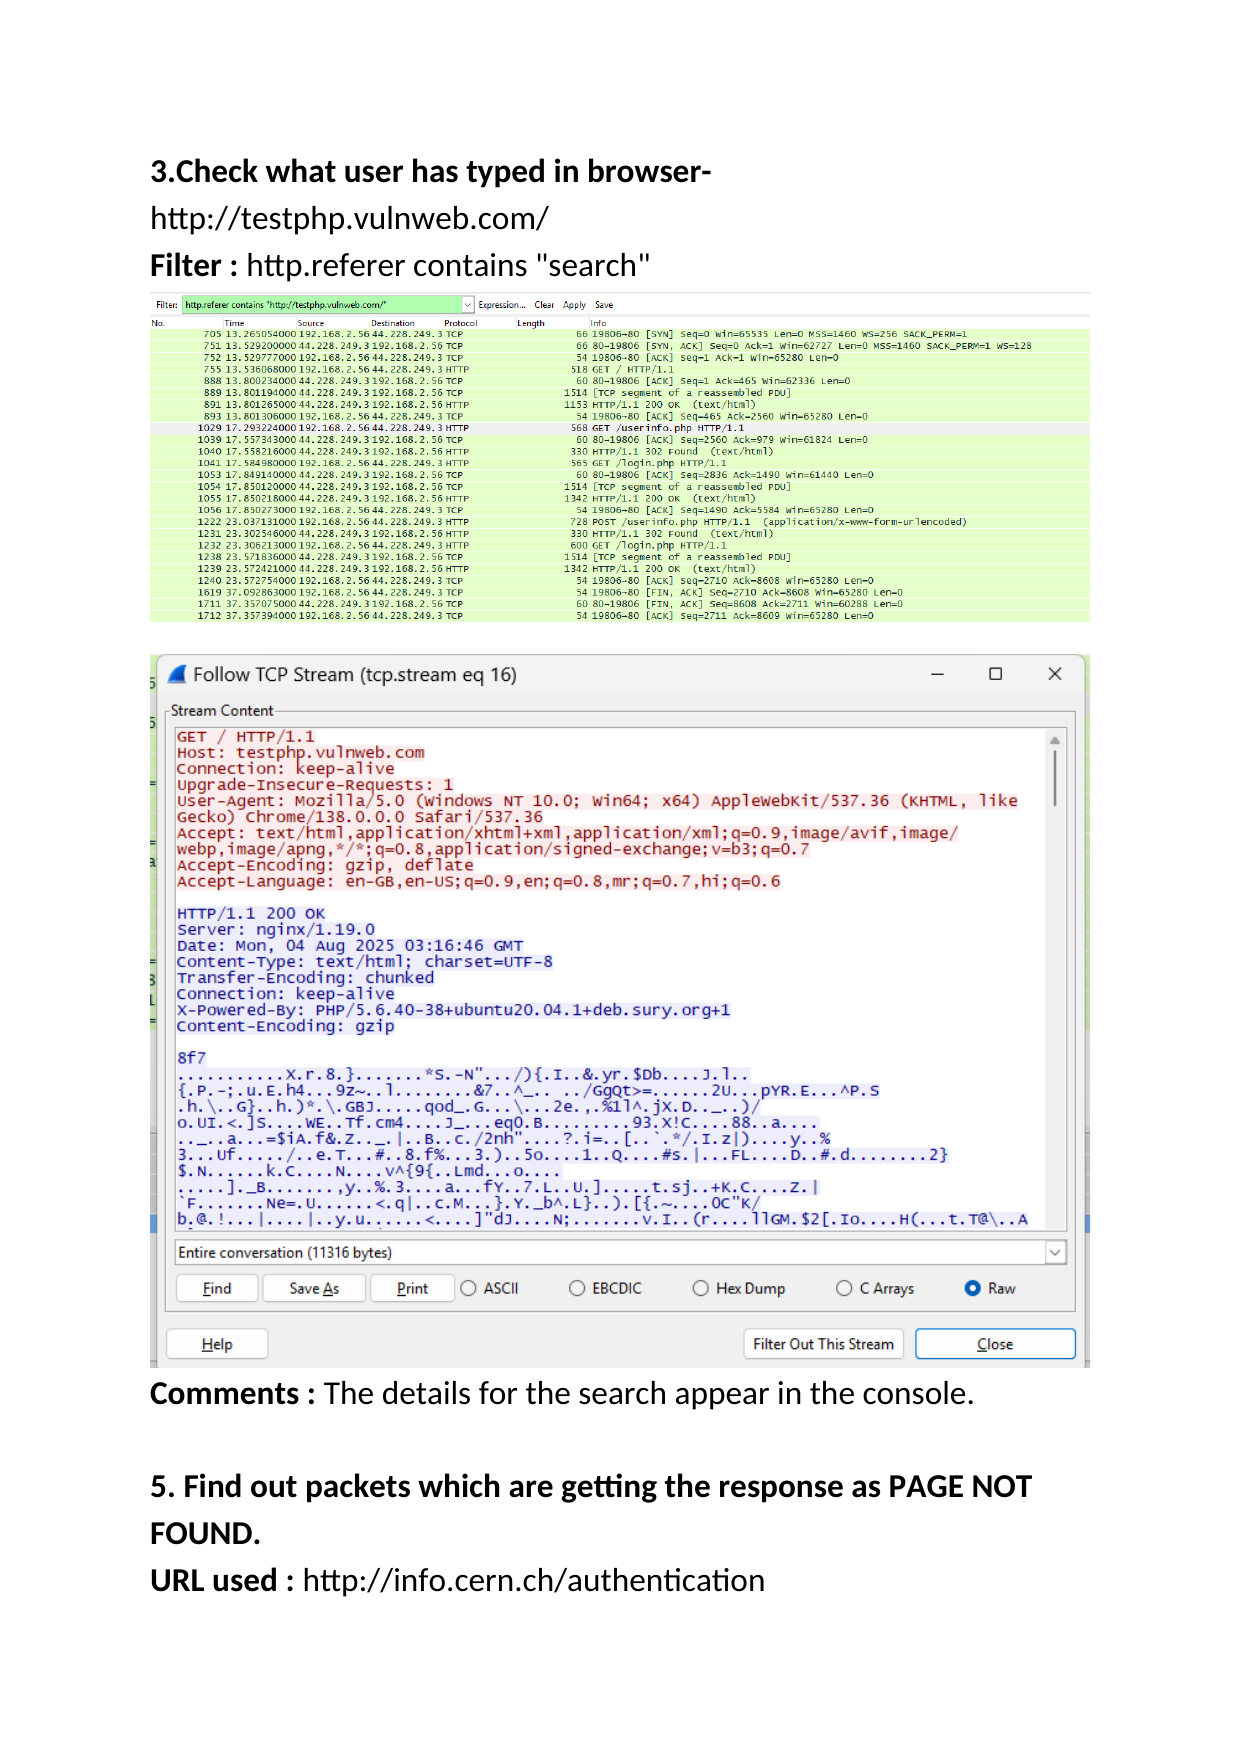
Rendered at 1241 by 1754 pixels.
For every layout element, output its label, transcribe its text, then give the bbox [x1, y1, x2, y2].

picture [150, 654, 1091, 1368]
text 5. Find out packets which are getting the response as PAGE NOT FOUND. [150, 1465, 1090, 1553]
text Comments : The details for the search appear in the console. [150, 1372, 1090, 1412]
picture [150, 290, 1091, 650]
text 3.Check what user has typed in browser- http://testphp.vulnweb.com/ [150, 150, 1090, 237]
text Filter : http.referer contains "search" [150, 243, 1090, 284]
text URL used : http://info.cern.ch/authentication [150, 1559, 1090, 1599]
